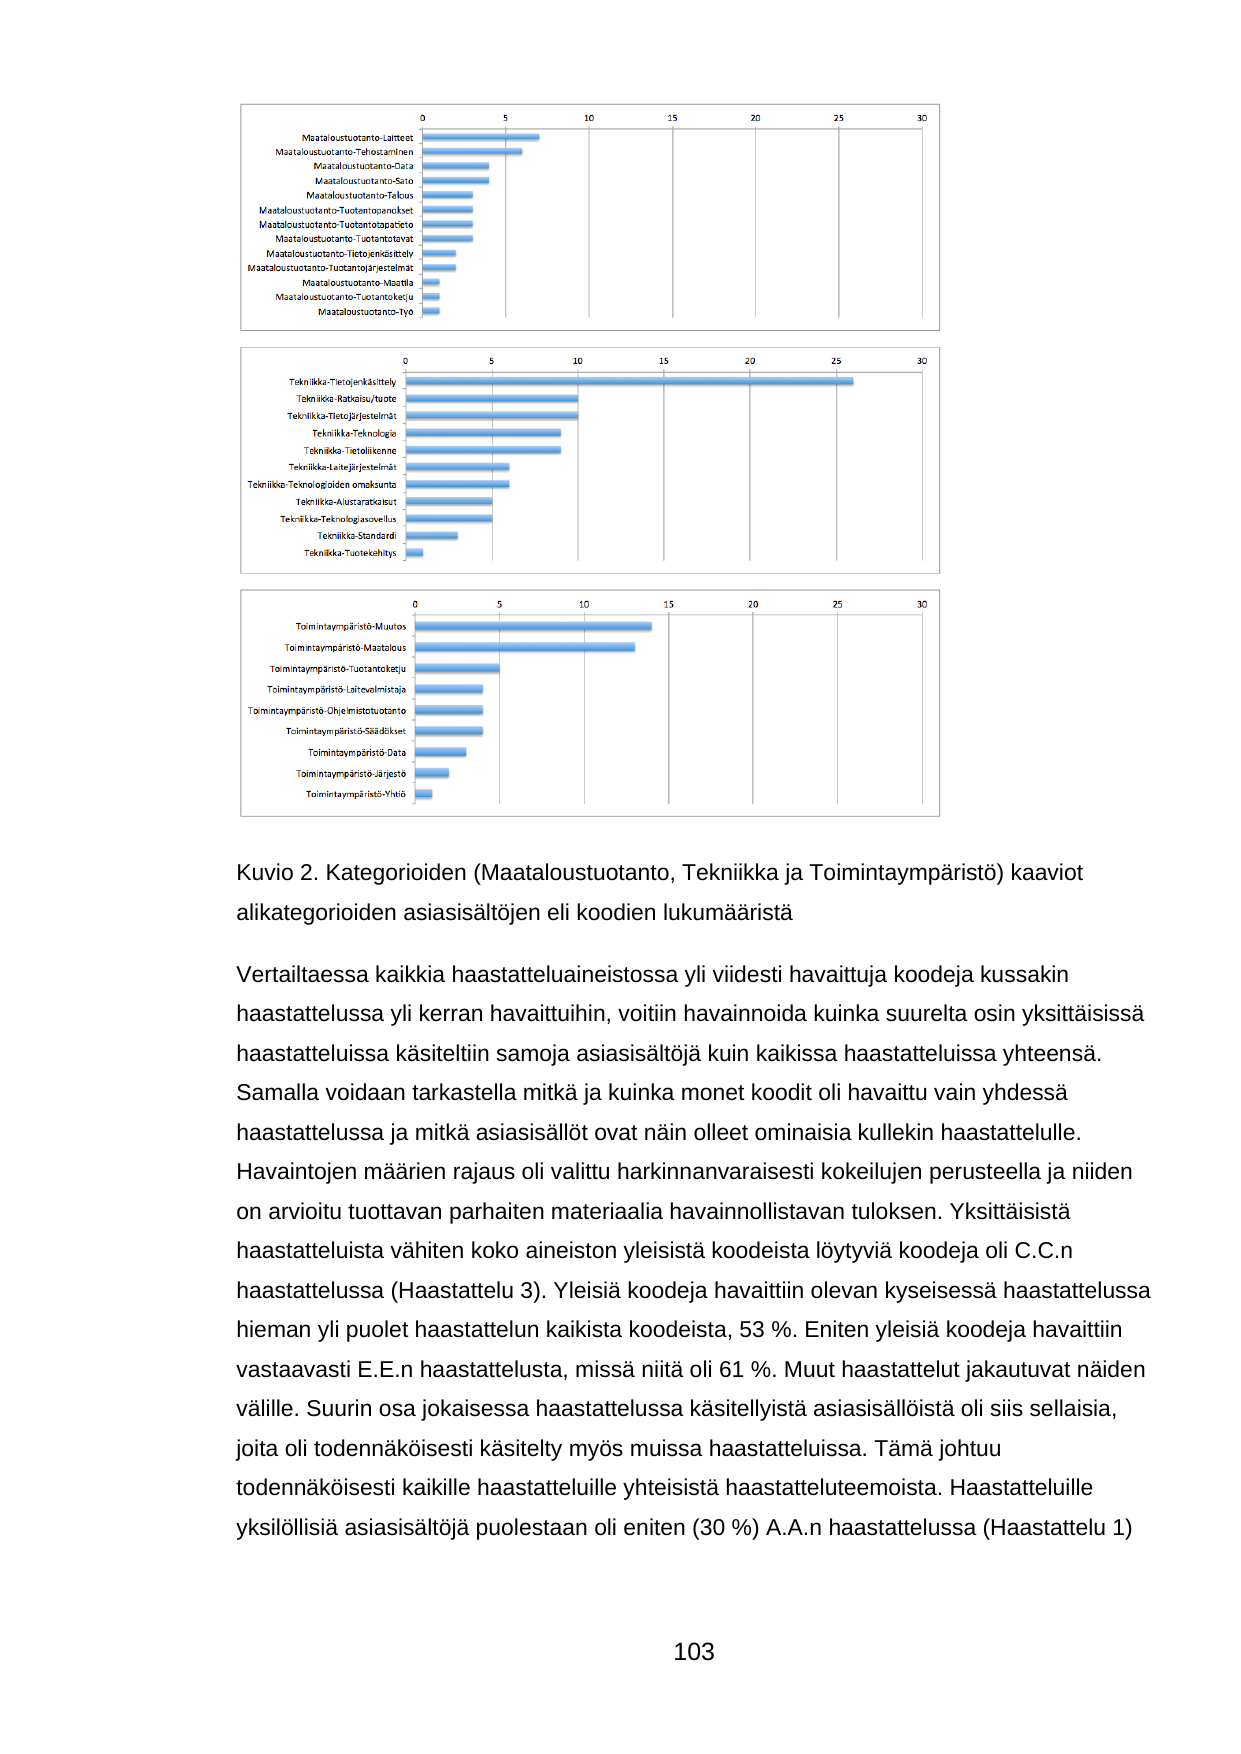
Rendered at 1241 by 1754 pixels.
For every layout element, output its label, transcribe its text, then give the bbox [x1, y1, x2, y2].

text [236, 961, 1152, 1540]
text Kuvio 2. Kategorioiden (Maataloustuotanto, Tekniikka ja Toimintaympäristö) kaaviot alikategorioiden asiasisältöjen eli koodien lukumääristä [236, 859, 1152, 925]
picture [236, 98, 945, 823]
